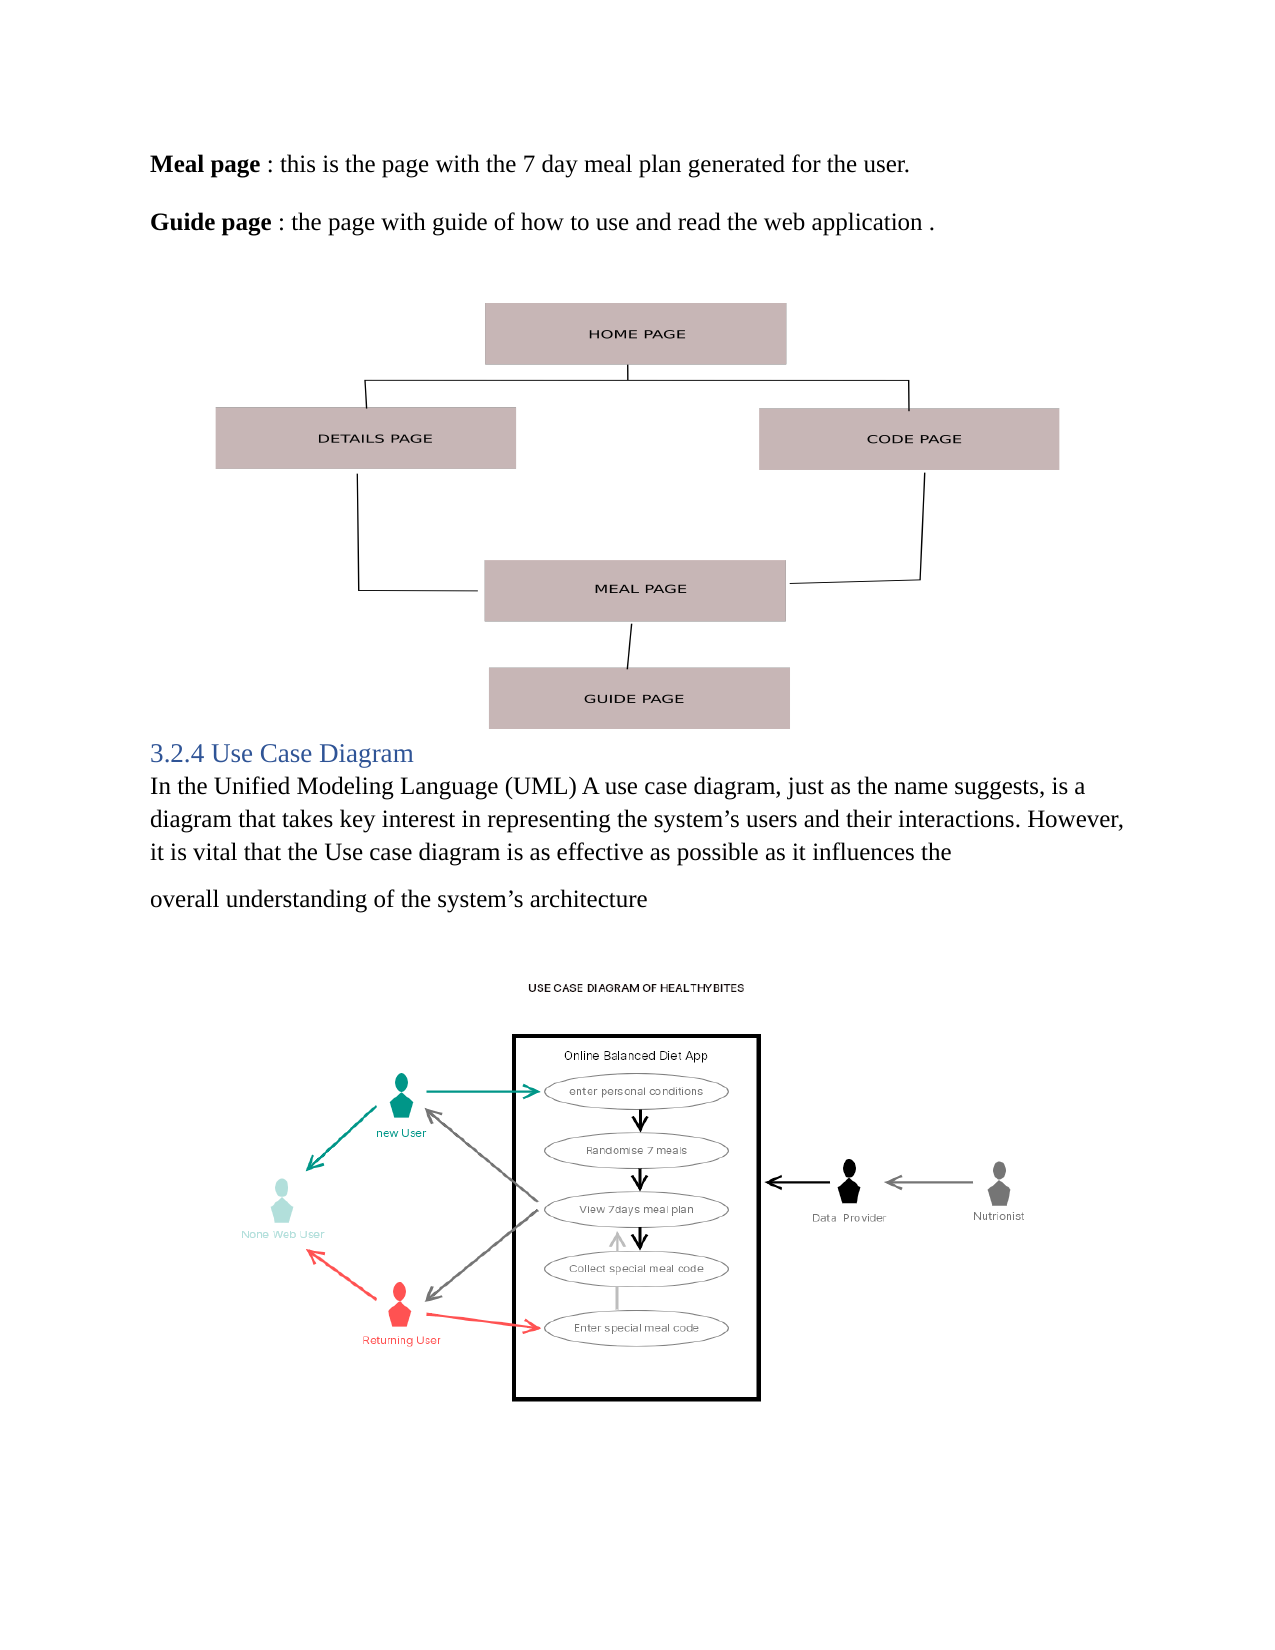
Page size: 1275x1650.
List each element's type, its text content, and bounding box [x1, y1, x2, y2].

picture [148, 918, 1124, 1446]
list In the Unified Modeling Language (UML) A use case diagram, just as the name suggests, is a diagram that takes key interest in representing the system’s users and their interactions. However, it is vital that the Use case diagram is as effective as possible as it influences the [150, 771, 1125, 866]
list Guide page : the page with guide of how to use and read the web application . [150, 207, 1125, 236]
list Meal page : this is the page with the 7 day meal plan generated for the user. [150, 149, 1125, 178]
list overall understanding of the system’s architecture [150, 884, 1125, 913]
picture [215, 303, 1060, 729]
